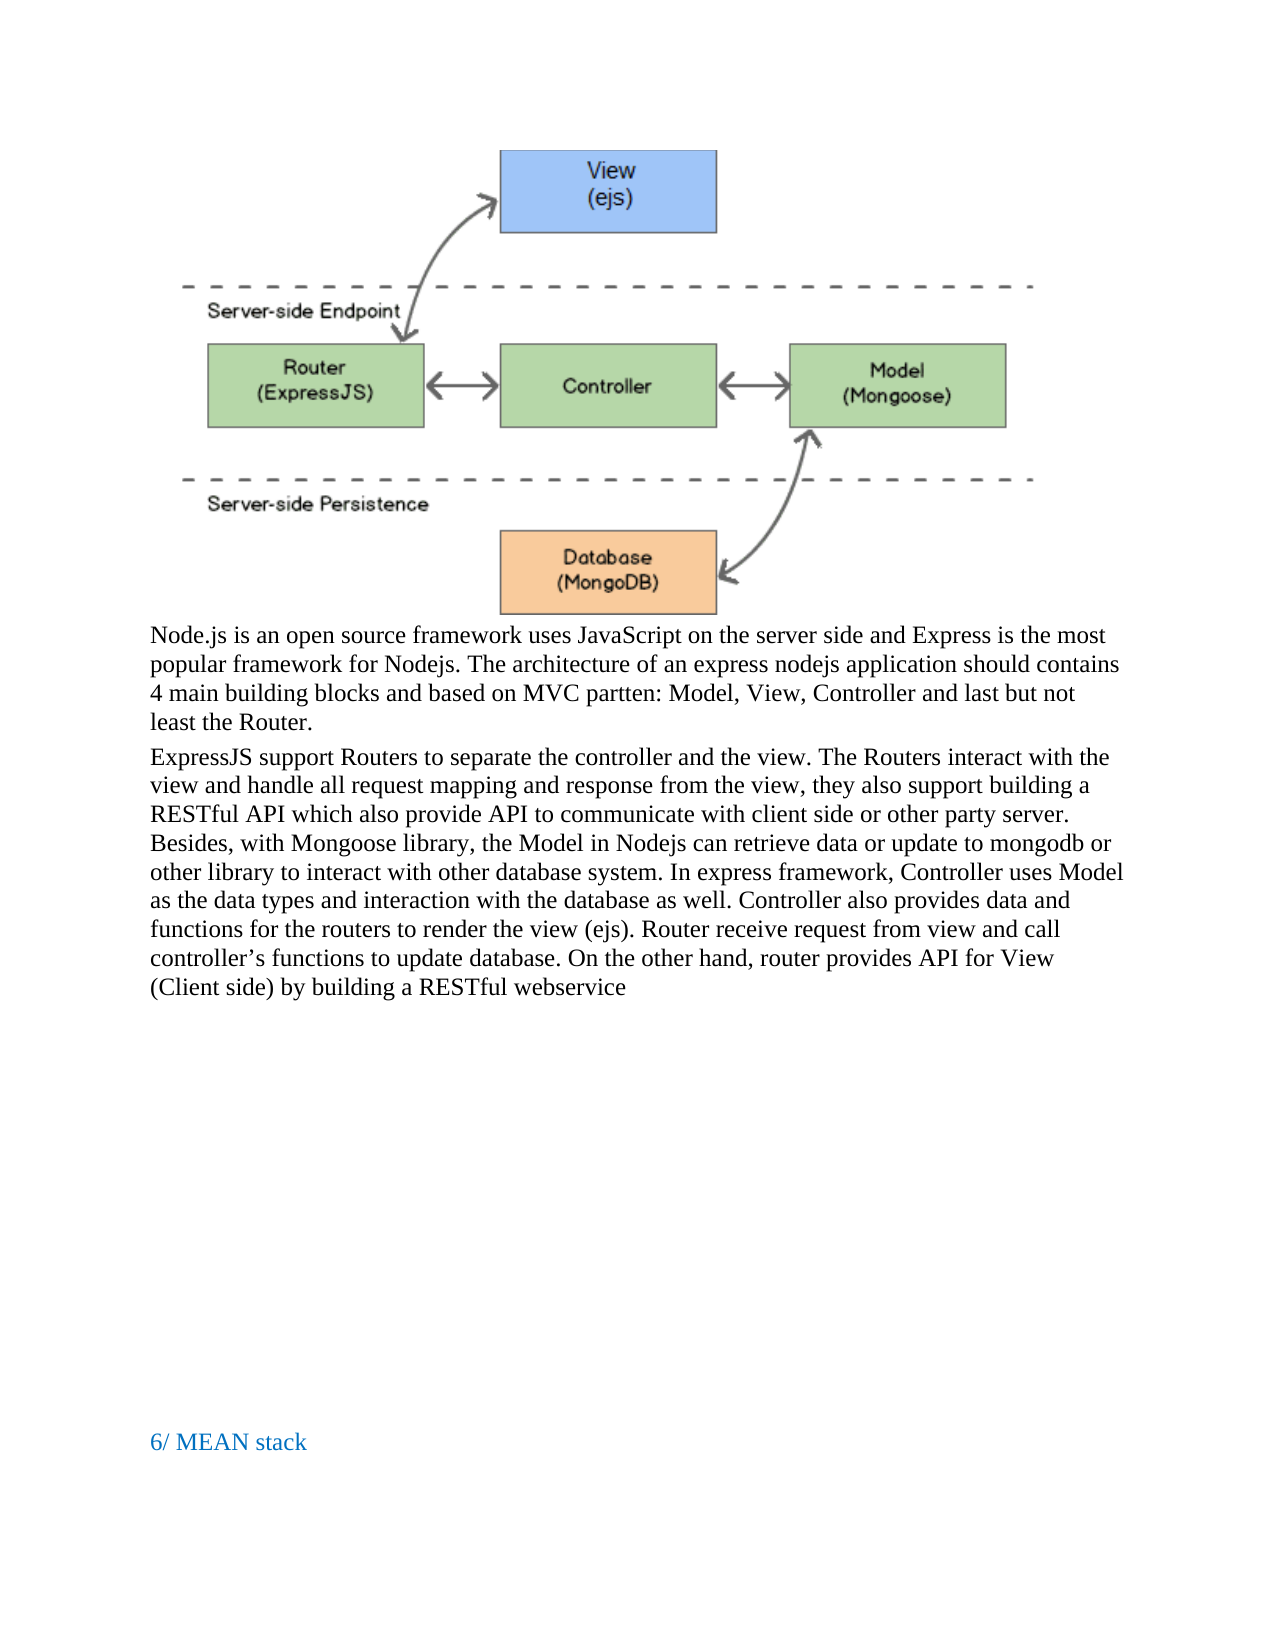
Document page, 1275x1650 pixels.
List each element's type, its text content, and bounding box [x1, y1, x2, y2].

text 6/ MEAN stack [150, 1427, 1125, 1455]
text Node.js is an open source framework uses JavaScript on the server side and Express is the most popular framework for Nodejs. The architecture of an express nodejs application should contains 4 main building blocks and based on MVC partten: Model, View, Controller and last but not least the Router. [150, 620, 1125, 735]
text ExpressJS support Routers to separate the controller and the view. The Routers interact with the view and handle all request mapping and response from the view, they also support building a RESTful API which also provide API to communicate with client side or other party server. Besides, with Mongoose library, the Model in Nodejs can retrieve data or update to mongodb or other library to interact with other database system. In express framework, Controller uses Model as the data types and interaction with the database as well. Controller also provides data and functions for the routers to render the view (ejs). Router receive request from view and call controller’s functions to update database. On the other hand, router provides API for View (Client side) by building a RESTful webservice [150, 742, 1125, 1000]
picture [181, 150, 1035, 615]
